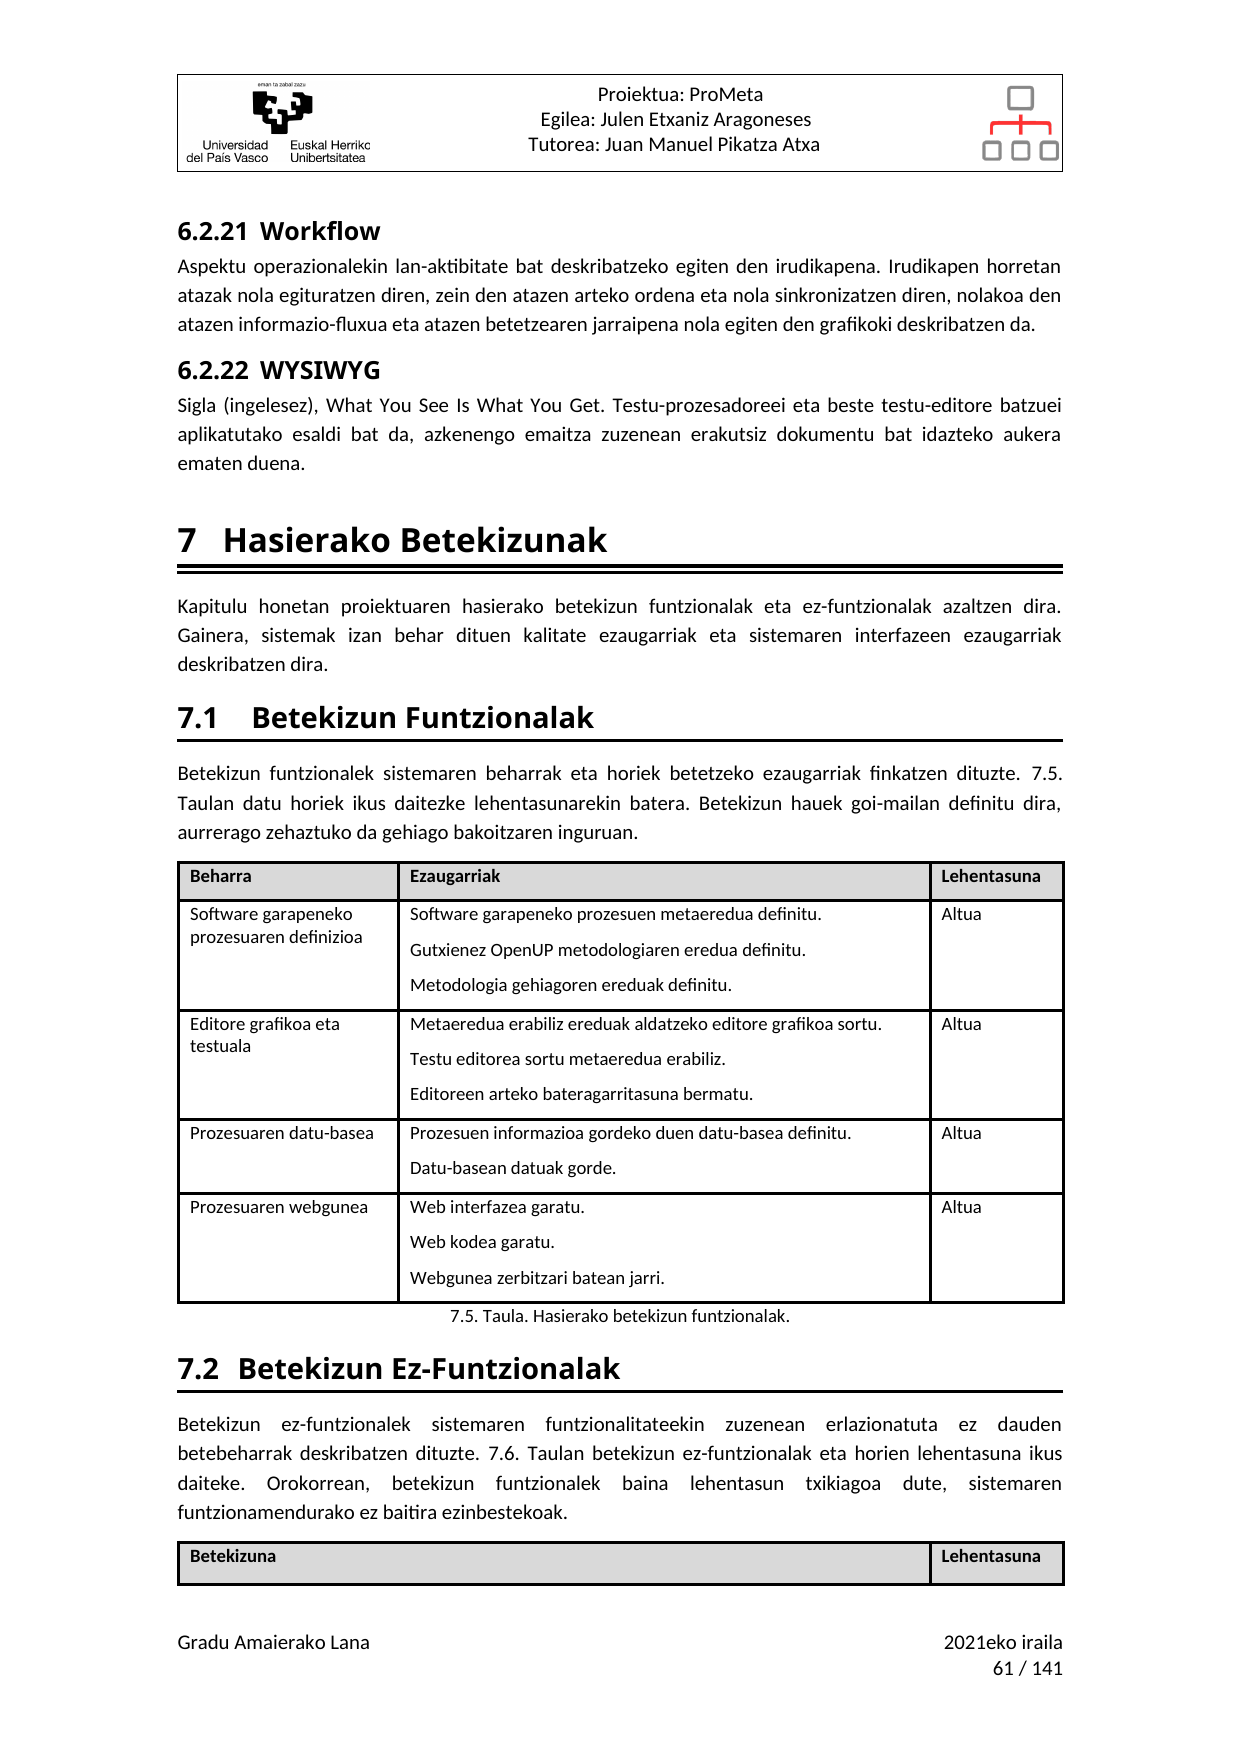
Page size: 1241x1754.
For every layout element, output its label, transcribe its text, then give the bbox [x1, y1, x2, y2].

subtitle Hasierako Betekizunak [177, 517, 1063, 564]
table_cell Web interfazea garatu. Web kodea garatu. Webgunea zerbitzari batean jarri. [400, 1195, 929, 1301]
table_cell Prozesuaren webgunea [180, 1195, 397, 1301]
subtitle Betekizun Funtzionalak [177, 697, 1063, 739]
table_cell Altua [932, 1012, 1062, 1118]
table_cell Altua [932, 1195, 1062, 1301]
table_cell Altua [932, 902, 1062, 1008]
text Aspektu operazionalekin lan-aktibitate bat deskribatzeko egiten den irudikapena. Irudikapen horretan atazak nola egituratzen diren, zein den atazen arteko ordena eta nola sinkronizatzen diren, nolakoa den atazen informazio-fluxua eta atazen betetzearen jarraipena nola egiten den grafikoki deskribatzen da. [177, 253, 1063, 337]
table_cell Software garapeneko prozesuaren definizioa [180, 902, 397, 1008]
picture [978, 80, 1060, 162]
table_cell Prozesuen informazioa gordeko duen datu-basea definitu. Datu-basean datuak gorde. [400, 1121, 929, 1192]
table_cell Editore grafikoa eta testuala [180, 1012, 397, 1118]
table_header Ezaugarriak [400, 864, 929, 899]
table_cell Metaeredua erabiliz ereduak aldatzeko editore grafikoa sortu. Testu editorea sortu metaeredua erabiliz. Editoreen arteko bateragarritasuna bermatu. [400, 1012, 929, 1118]
table_header Beharra [180, 864, 397, 899]
table_cell Altua [932, 1121, 1062, 1192]
subtitle WYSIWYG [177, 353, 1063, 387]
picture [182, 81, 370, 162]
text Kapitulu honetan proiektuaren hasierako betekizun funtzionalak eta ez-funtzionalak azaltzen dira. Gainera, sistemak izan behar dituen kalitate ezaugarriak eta sistemaren interfazeen ezaugarriak deskribatzen dira. [177, 593, 1063, 677]
subtitle Workflow [177, 214, 1063, 248]
table_cell Prozesuaren datu-basea [180, 1121, 397, 1192]
table_header Betekizuna [180, 1544, 929, 1583]
table_cell Software garapeneko prozesuen metaeredua definitu. Gutxienez OpenUP metodologiaren eredua definitu. Metodologia gehiagoren ereduak definitu. [400, 902, 929, 1008]
subtitle Betekizun Ez-Funtzionalak [177, 1348, 1063, 1390]
table_header Lehentasuna [932, 864, 1062, 899]
text Sigla (ingelesez), What You See Is What You Get. Testu-prozesadoreei eta beste testu-editore batzuei aplikatutako esaldi bat da, azkenengo emaitza zuzenean erakutsiz dokumentu bat idazteko aukera ematen duena. [177, 392, 1063, 476]
table_header Lehentasuna [932, 1544, 1062, 1583]
